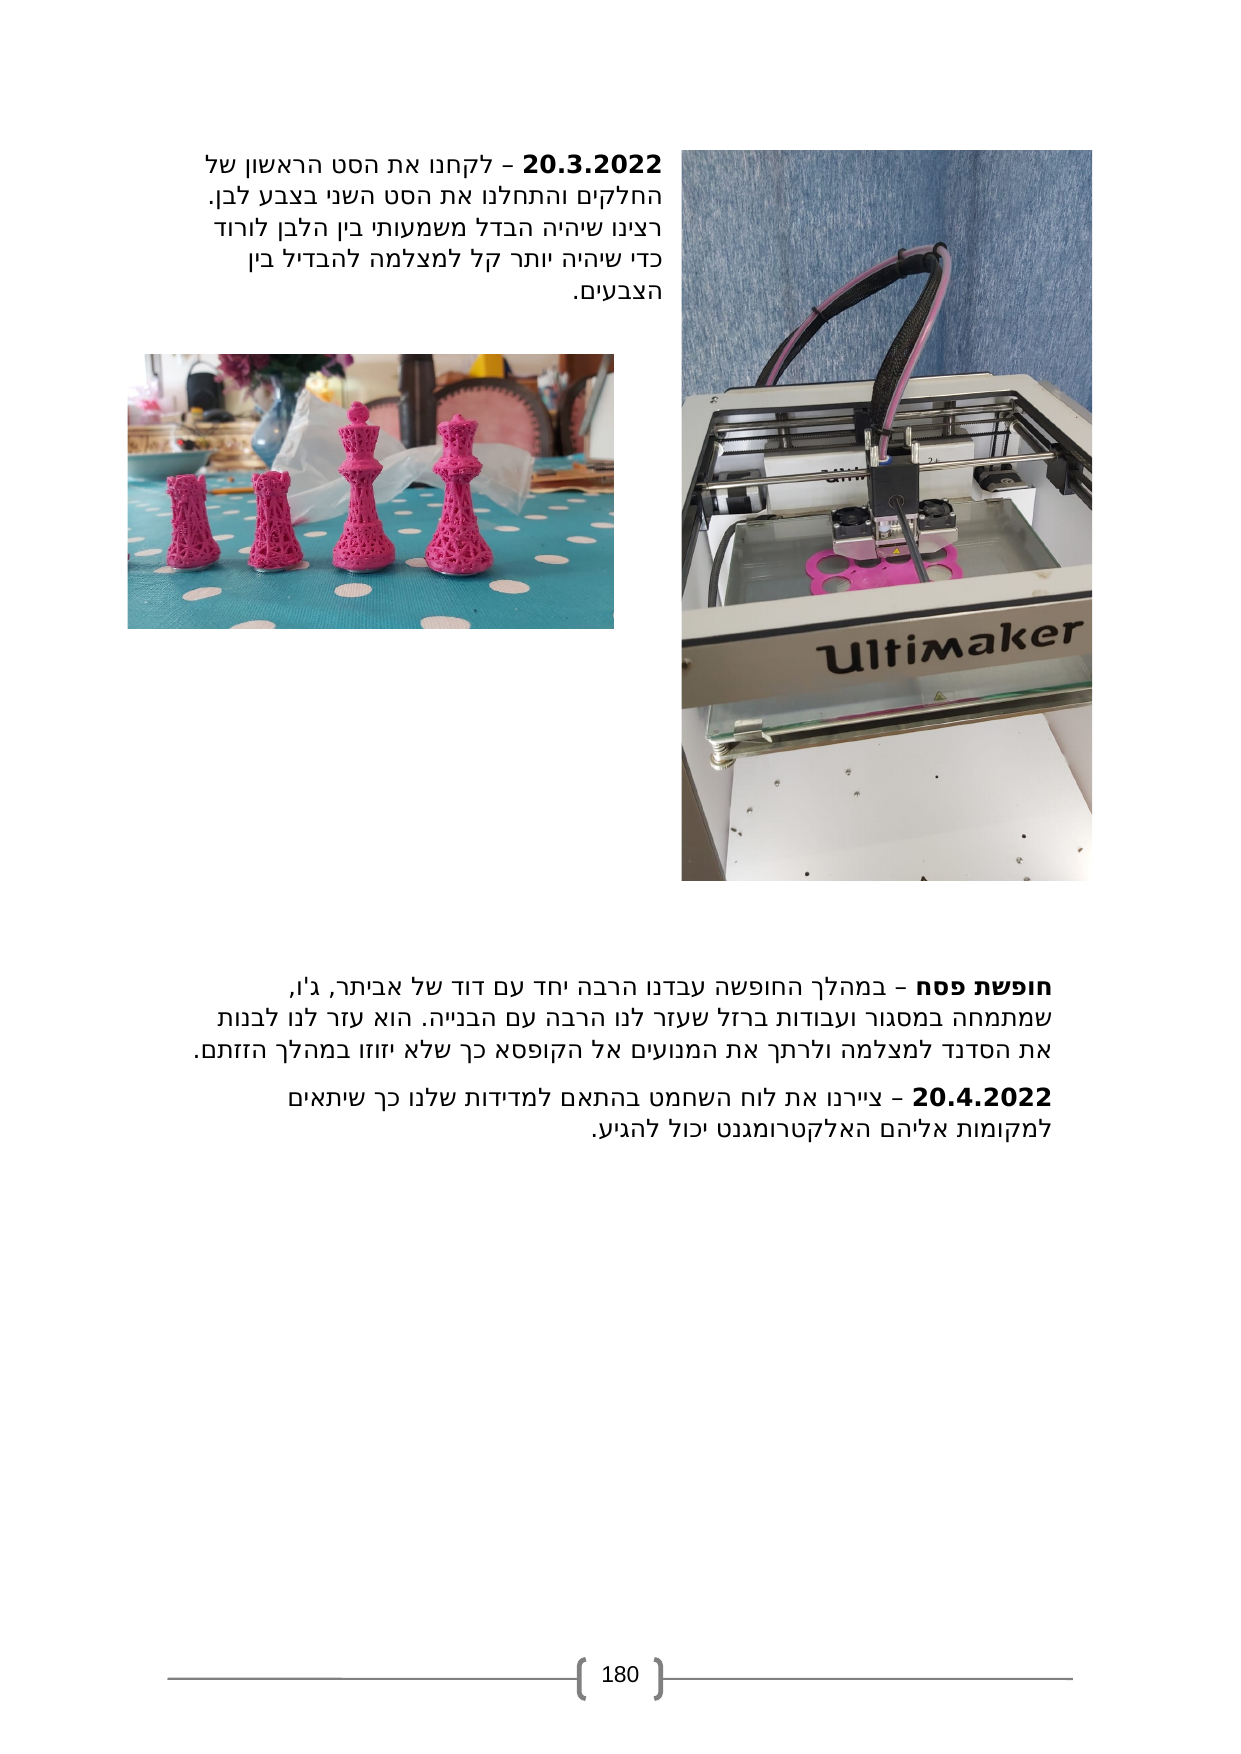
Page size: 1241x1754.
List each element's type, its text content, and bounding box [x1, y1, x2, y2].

text 20.4.2022 – ציירנו את לוח השחמט בהתאם למדידות שלנו כך שיתאים למקומות אליהם האלקטרומגנט יכול להגיע. [187, 1083, 1053, 1144]
picture [127, 354, 614, 629]
picture [681, 150, 1093, 881]
text 20.3.2022 – לקחנו את הסט הראשון של החלקים והתחלנו את הסט השני בצבע לבן. רצינו שיהיה הבדל משמעותי בין הלבן לורוד כדי שיהיה יותר קל למצלמה להבדיל בין הצבעים. [187, 150, 681, 305]
text חופשת פסח – במהלך החופשה עבדנו הרבה יחד עם דוד של אביתר, ג'ו, שמתמחה במסגור ועבודות ברזל שעזר לנו הרבה עם הבנייה. הוא עזר לנו לבנות את הסדנד למצלמה ולרתך את המנועים אל הקופסא כך שלא יזוזו במהלך הזזתם. [187, 972, 1053, 1064]
